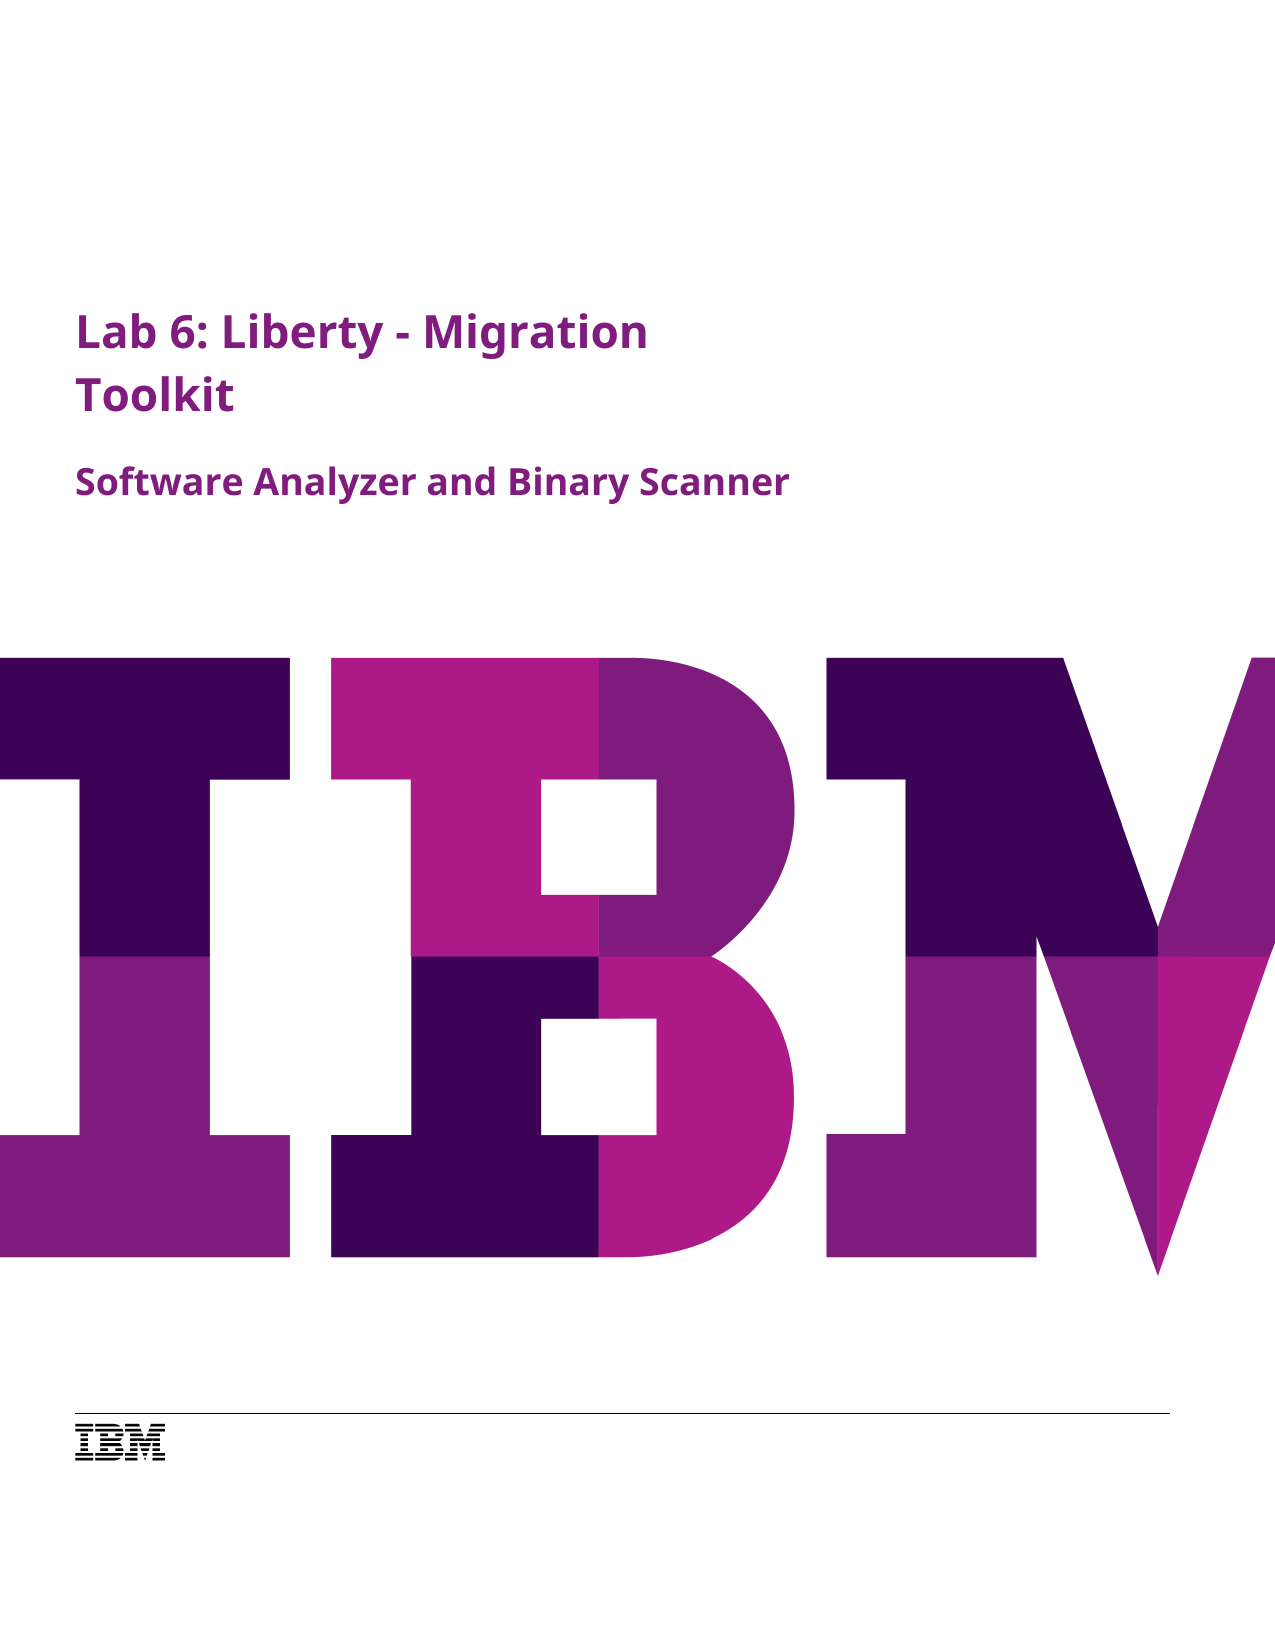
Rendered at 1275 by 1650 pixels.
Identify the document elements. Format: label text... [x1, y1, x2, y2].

subtitle Software Analyzer and Binary Scanner [75, 455, 795, 506]
picture [0, 0, 1275, 1650]
subtitle Lab 6: Liberty - Migration Toolkit [75, 300, 795, 425]
